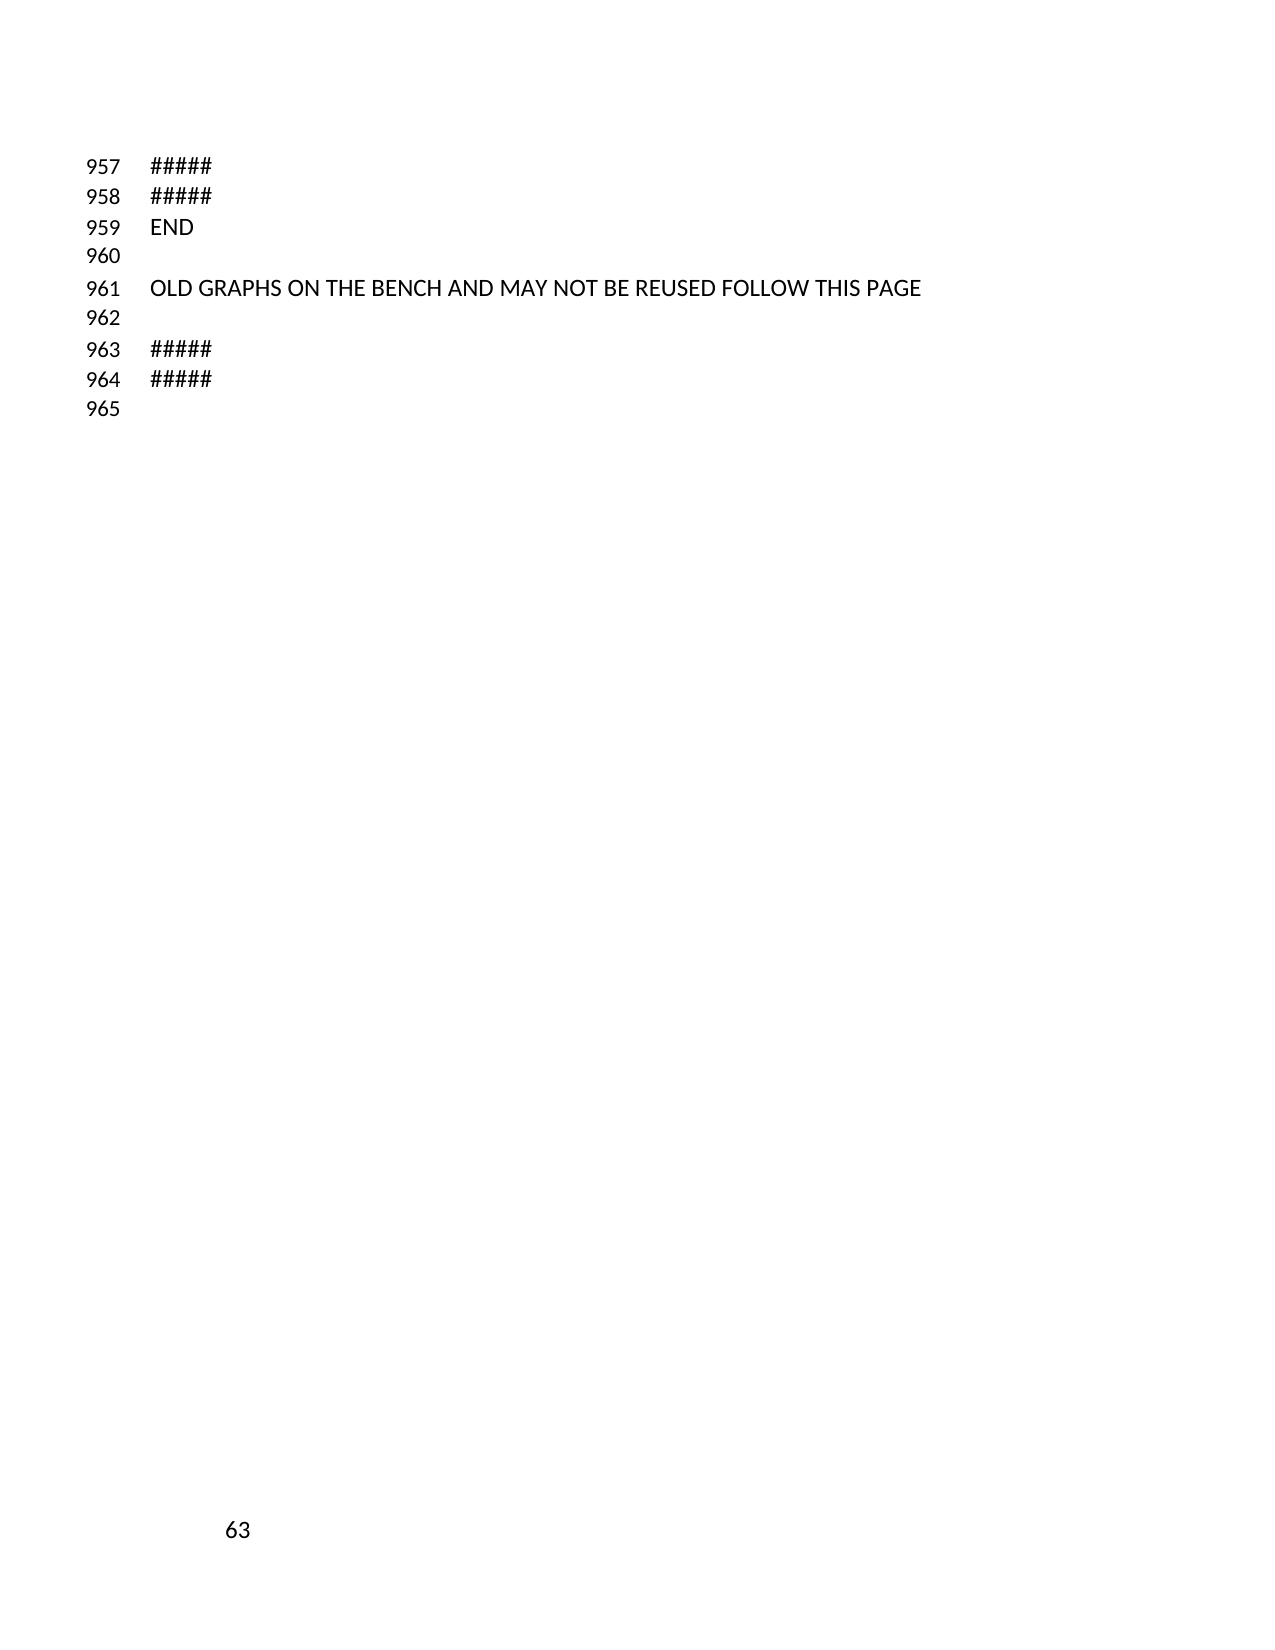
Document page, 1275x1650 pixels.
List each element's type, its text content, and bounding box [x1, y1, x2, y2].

text ##### [150, 181, 1125, 211]
text ##### [150, 333, 1125, 364]
text ##### [150, 150, 1125, 181]
text END [150, 211, 1125, 242]
text OLD GRAPHS ON THE BENCH AND MAY NOT BE REUSED FOLLOW THIS PAGE [150, 272, 1125, 303]
text ##### [150, 364, 1125, 394]
